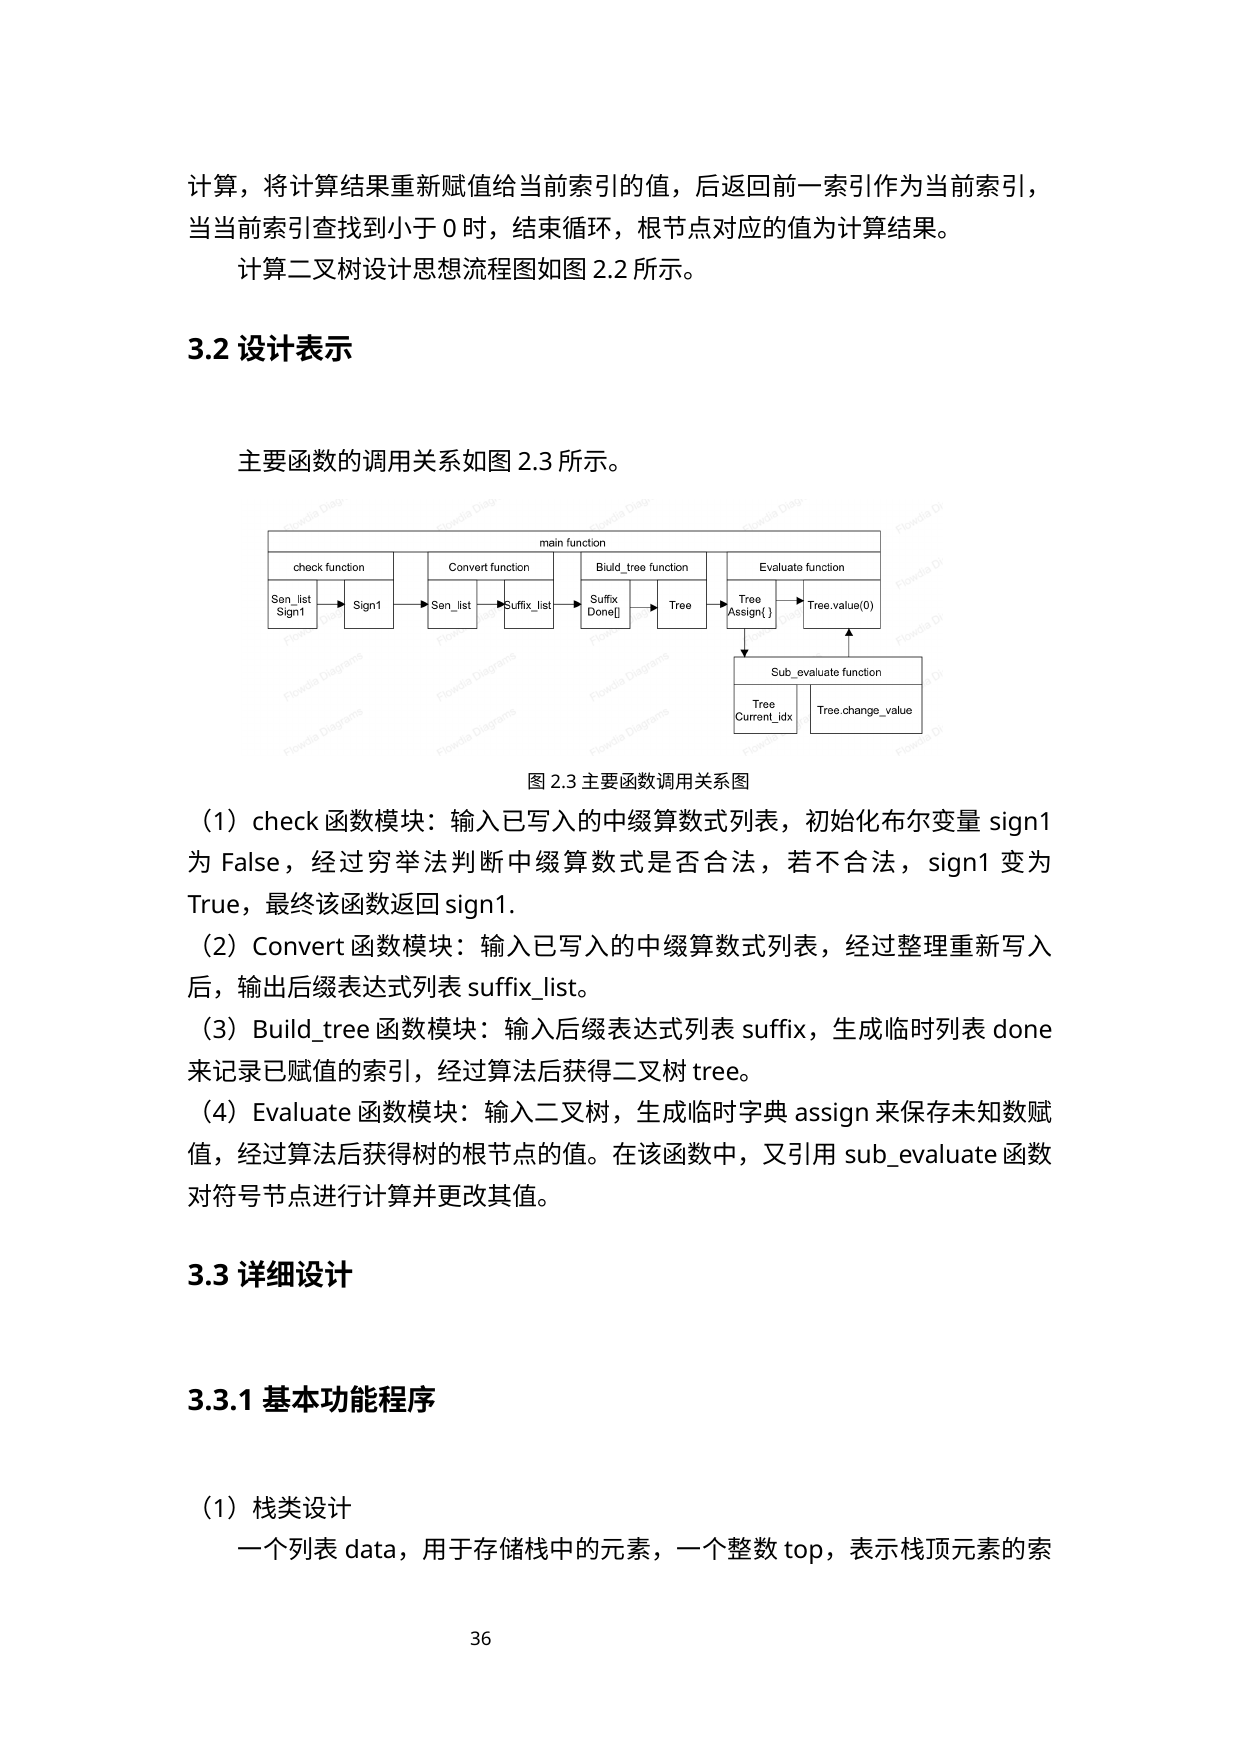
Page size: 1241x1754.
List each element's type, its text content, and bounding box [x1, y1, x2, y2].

list 主要函数的调用关系如图2.3所示。 [187, 437, 1053, 478]
list 计算二叉树设计思想流程图如图2.2所示。 [187, 245, 1053, 287]
list Build_tree函数模块：输入后缀表达式列表suffix，生成临时列表done来记录已赋值的索引，经过算法后获得二叉树tree。 [187, 1005, 1053, 1088]
list Evaluate函数模块：输入二叉树，生成临时字典assign来保存未知数赋值，经过算法后获得树的根节点的值。在该函数中，又引用sub_evaluate函数对符号节点进行计算并更改其值。 [187, 1088, 1053, 1213]
subtitle 3.3 详细设计 [187, 1241, 1053, 1306]
list （1）栈类设计 [187, 1484, 1053, 1525]
subtitle 3.3.1 基本功能程序 [187, 1365, 1053, 1430]
list check函数模块：输入已写入的中缀算数式列表，初始化布尔变量sign1为False，经过穷举法判断中缀算数式是否合法，若不合法，sign1变为True，最终该函数返回sign1. [187, 797, 1053, 922]
picture [240, 499, 943, 756]
subtitle 3.2 设计表示 [187, 314, 1053, 379]
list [187, 162, 1053, 245]
list Convert函数模块：输入已写入的中缀算数式列表，经过整理重新写入后，输出后缀表达式列表suffix_list。 [187, 922, 1053, 1005]
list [187, 1525, 1053, 1567]
